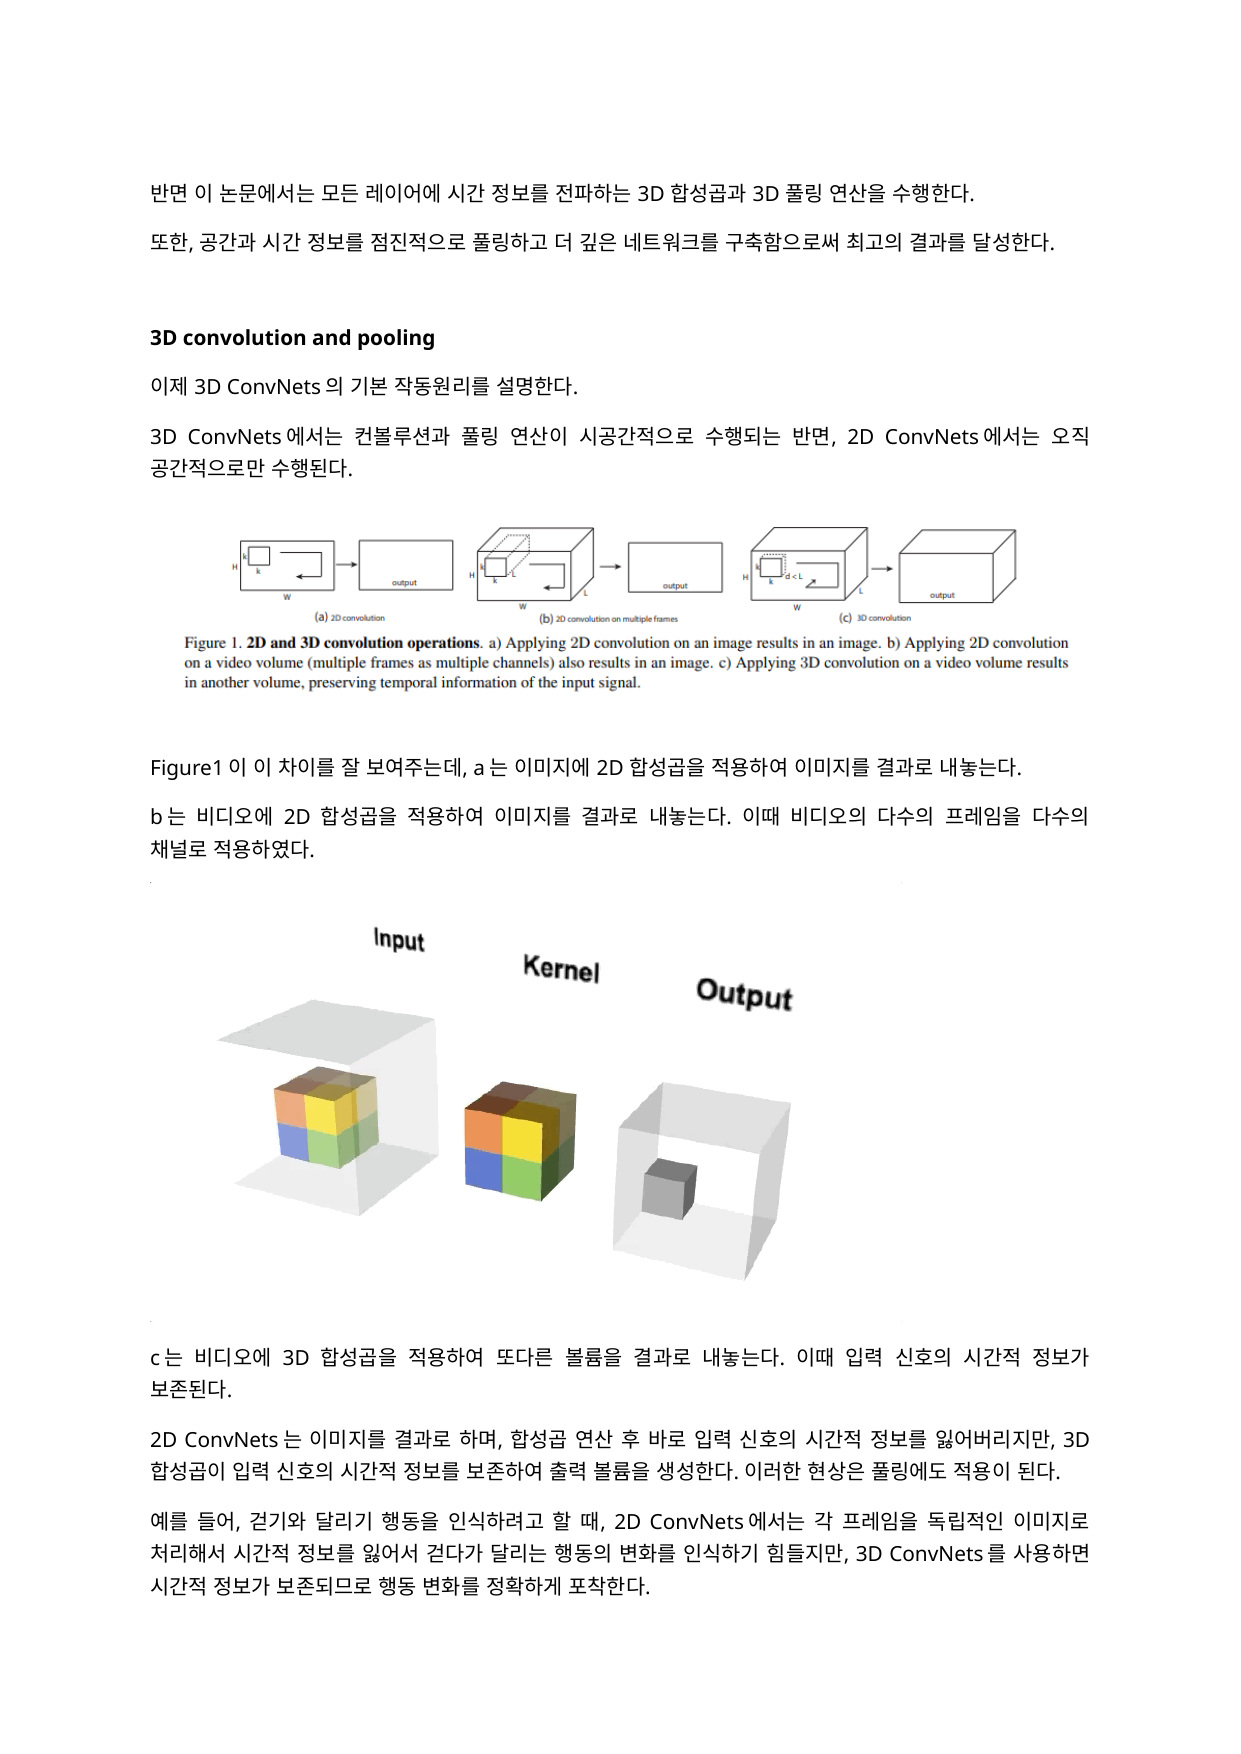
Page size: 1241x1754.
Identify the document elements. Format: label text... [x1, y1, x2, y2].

text 2D ConvNets는 이미지를 결과로 하며, 합성곱 연산 후 바로 입력 신호의 시간적 정보를 잃어버리지만, 3D 합성곱이 입력 신호의 시간적 정보를 보존하여 출력 볼륨을 생성한다. 이러한 현상은 풀링에도 적용이 된다. [150, 1423, 1090, 1486]
text 또한, 공간과 시간 정보를 점진적으로 풀링하고 더 깊은 네트워크를 구축함으로써 최고의 결과를 달성한다. [150, 227, 1090, 257]
text Figure1이 이 차이를 잘 보여주는데, a는 이미지에 2D 합성곱을 적용하여 이미지를 결과로 내놓는다. [150, 720, 1090, 782]
text 3D convolution and pooling [150, 323, 1090, 352]
text c는 비디오에 3D 합성곱을 적용하여 또다른 볼륨을 결과로 내놓는다. 이때 입력 신호의 시간적 정보가 보존된다. [150, 1341, 1090, 1404]
text 3D ConvNets에서는 컨볼루션과 풀링 연산이 시공간적으로 수행되는 반면, 2D ConvNets에서는 오직 공간적으로만 수행된다. [150, 420, 1090, 483]
text 이제 3D ConvNets의 기본 작동원리를 설명한다. [150, 371, 1090, 401]
text b는 비디오에 2D 합성곱을 적용하여 이미지를 결과로 내놓는다. 이때 비디오의 다수의 프레임을 다수의 채널로 적용하였다. [150, 801, 1090, 864]
picture [150, 882, 902, 1322]
text 예를 들어, 걷기와 달리기 행동을 인식하려고 할 때, 2D ConvNets에서는 각 프레임을 독립적인 이미지로 처리해서 시간적 정보를 잃어서 걷다가 달리는 행동의 변화를 인식하기 힘들지만, 3D ConvNets를 사용하면 시간적 정보가 보존되므로 행동 변화를 정확하게 포착한다. [150, 1505, 1090, 1601]
text 반면 이 논문에서는 모든 레이어에 시간 정보를 전파하는 3D 합성곱과 3D 풀링 연산을 수행한다. [150, 177, 1090, 207]
picture [150, 502, 1091, 702]
